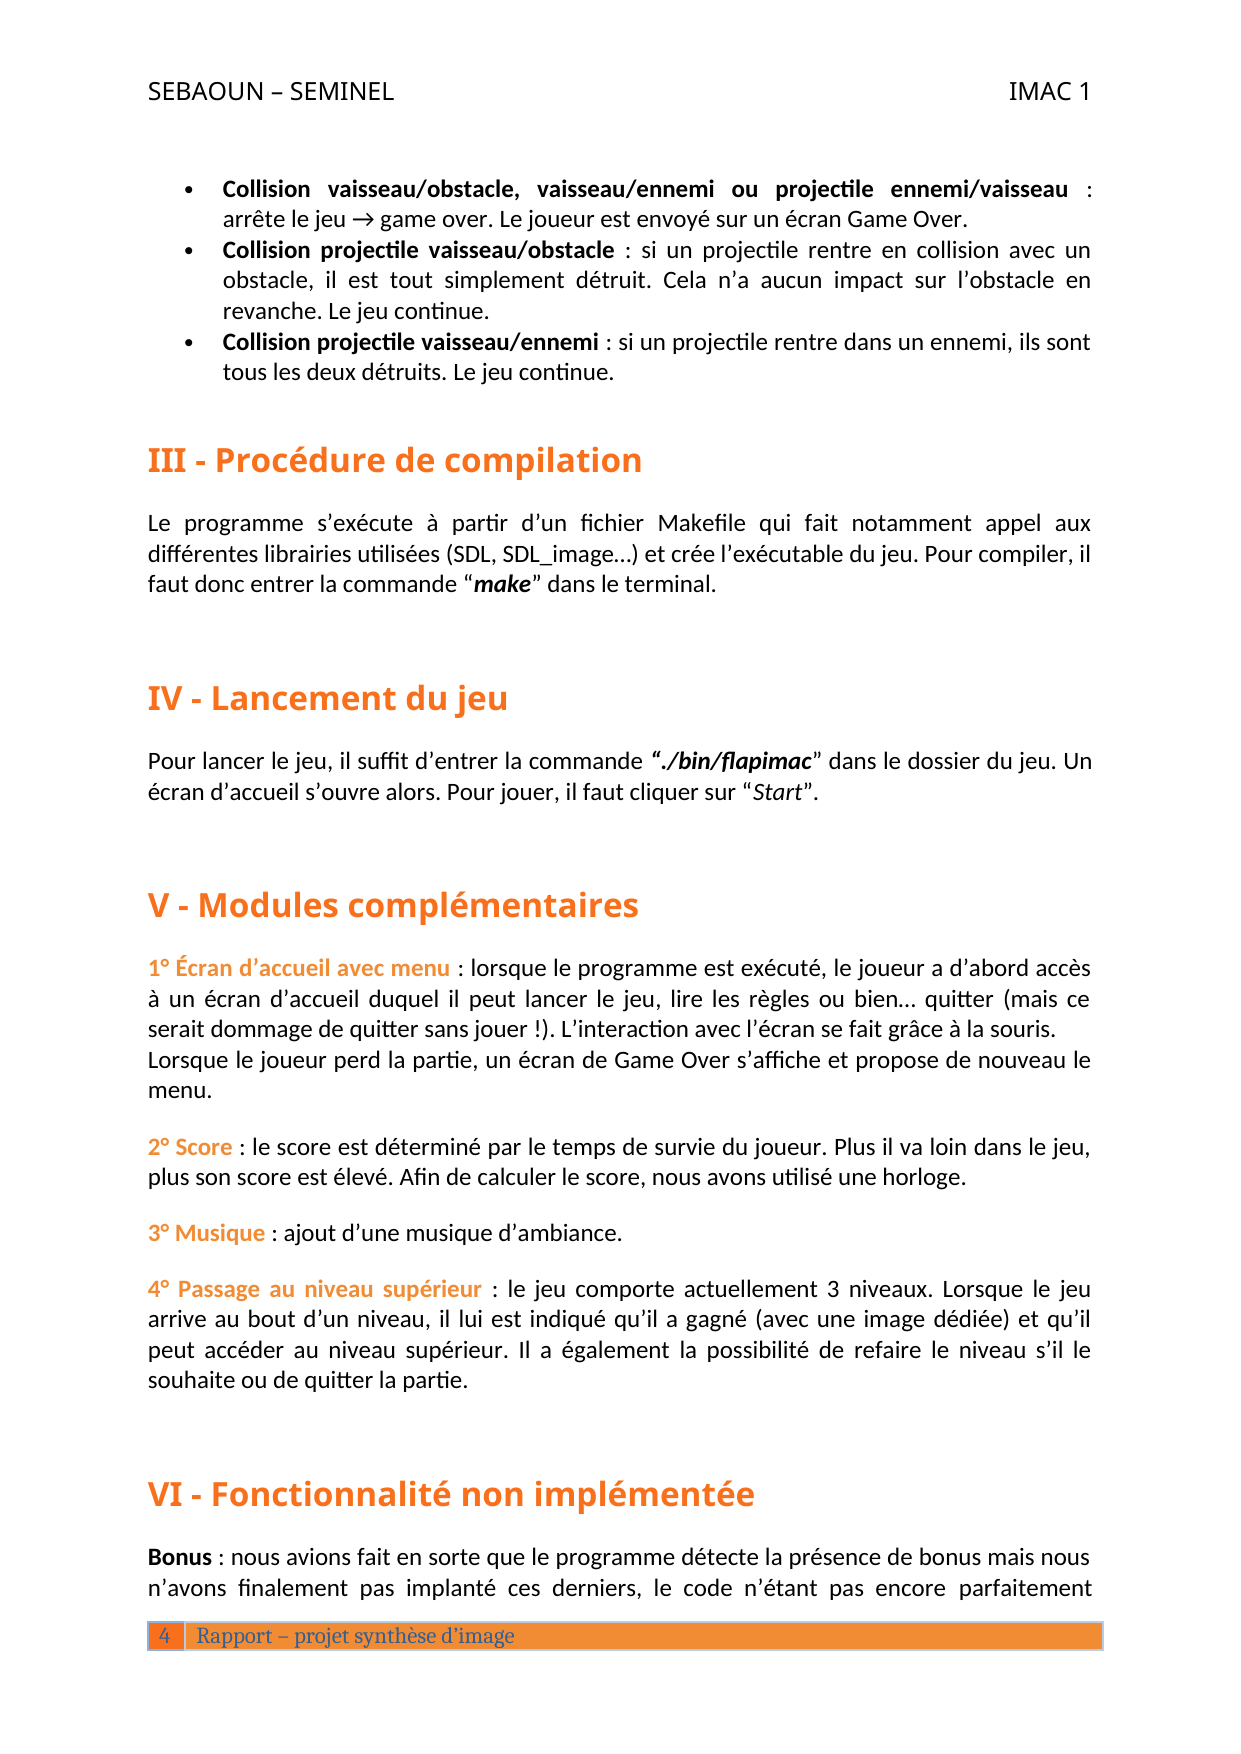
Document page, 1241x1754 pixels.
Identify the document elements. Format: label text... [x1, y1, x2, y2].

text Pour lancer le jeu, il suffit d’entrer la commande “./bin/flapimac” dans le dossier du jeu. Un écran d’accueil s’ouvre alors. Pour jouer, il faut cliquer sur “Start”. [148, 745, 1093, 806]
text Lorsque le joueur perd la partie, un écran de Game Over s’affiche et propose de nouveau le menu. [148, 1044, 1093, 1105]
list Collision projectile vaisseau/obstacle : si un projectile rentre en collision avec un obstacle, il est tout simplement détruit. Cela n’a aucun impact sur l’obstacle en revanche. Le jeu continue. [185, 234, 1093, 326]
text 4° Passage au niveau supérieur : le jeu comporte actuellement 3 niveaux. Lorsque le jeu arrive au bout d’un niveau, il lui est indiqué qu’il a gagné (avec une image dédiée) et qu’il peut accéder au niveau supérieur. Il a également la possibilité de refaire le niveau s’il le souhaite ou de quitter la partie. [148, 1273, 1093, 1395]
list Collision vaisseau/obstacle, vaisseau/ennemi ou projectile ennemi/vaisseau : arrête le jeu → game over. Le joueur est envoyé sur un écran Game Over. [185, 173, 1093, 234]
list Collision projectile vaisseau/ennemi : si un projectile rentre dans un ennemi, ils sont tous les deux détruits. Le jeu continue. [185, 326, 1093, 387]
text 1° Écran d’accueil avec menu : lorsque le programme est exécuté, le joueur a d’abord accès à un écran d’accueil duquel il peut lancer le jeu, lire les règles ou bien… quitter (mais ce serait dommage de quitter sans jouer !). L’interaction avec l’écran se fait grâce à la souris. [148, 953, 1093, 1044]
subtitle VI - Fonctionnalité non implémentée [148, 1471, 1093, 1516]
text Le programme s’exécute à partir d’un fichier Makefile qui fait notamment appel aux différentes librairies utilisées (SDL, SDL_image…) et crée l’exécutable du jeu. Pour compiler, il faut donc entrer la commande “make” dans le terminal. [148, 507, 1093, 599]
text 3° Musique : ajout d’une musique d’ambiance. [148, 1217, 1093, 1248]
subtitle V - Modules complémentaires [148, 882, 1093, 927]
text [148, 1541, 1093, 1602]
text 2° Score : le score est déterminé par le temps de survie du joueur. Plus il va loin dans le jeu, plus son score est élevé. Afin de calculer le score, nous avons utilisé une horloge. [148, 1131, 1093, 1192]
subtitle III - Procédure de compilation [148, 437, 1093, 482]
subtitle IV - Lancement du jeu [148, 674, 1093, 720]
